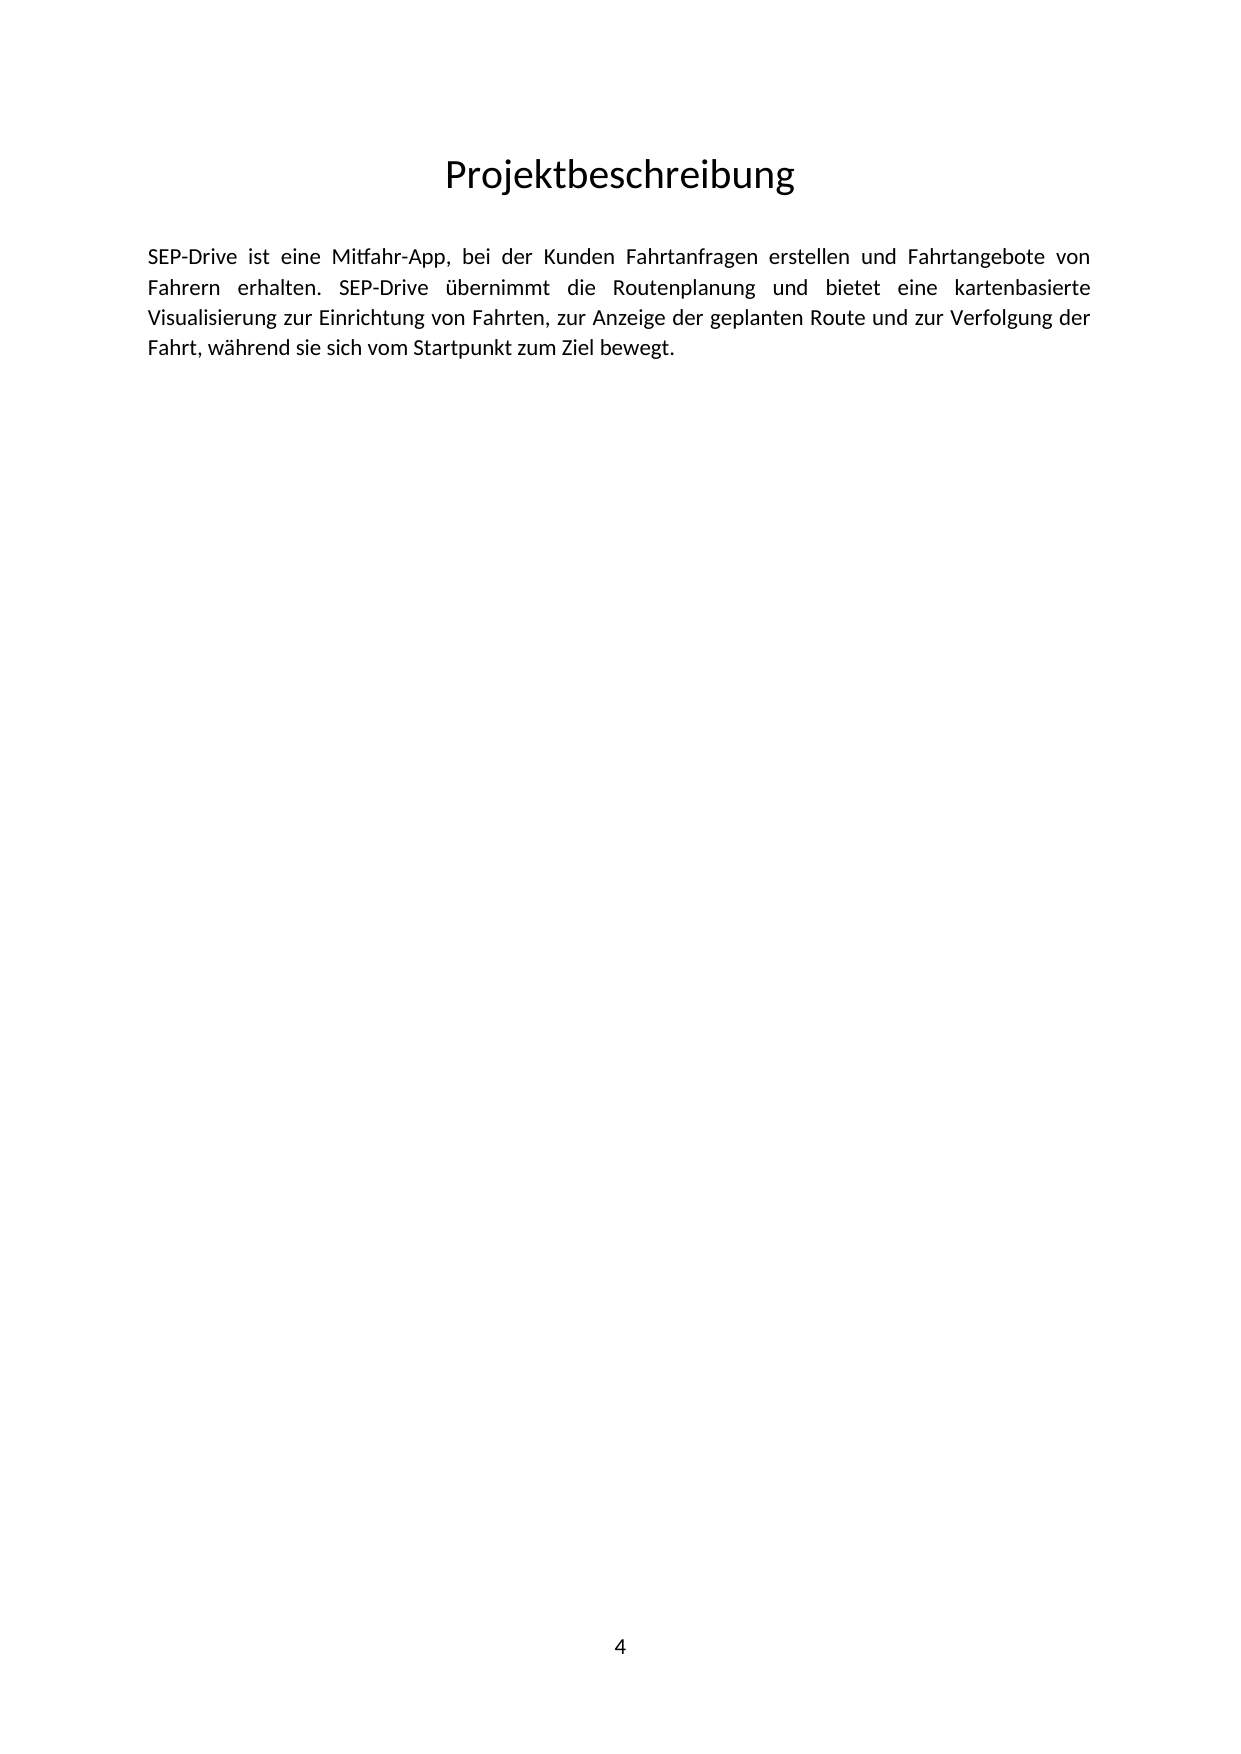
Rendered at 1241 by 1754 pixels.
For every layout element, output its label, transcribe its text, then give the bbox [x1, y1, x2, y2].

text SEP-Drive ist eine Mitfahr-App, bei der Kunden Fahrtanfragen erstellen und Fahrtangebote von Fahrern erhalten. SEP-Drive übernimmt die Routenplanung und bietet eine kartenbasierte Visualisierung zur Einrichtung von Fahrten, zur Anzeige der geplanten Route und zur Verfolgung der Fahrt, während sie sich vom Startpunkt zum Ziel bewegt. [148, 242, 1093, 361]
subtitle Projektbeschreibung [148, 148, 1093, 198]
